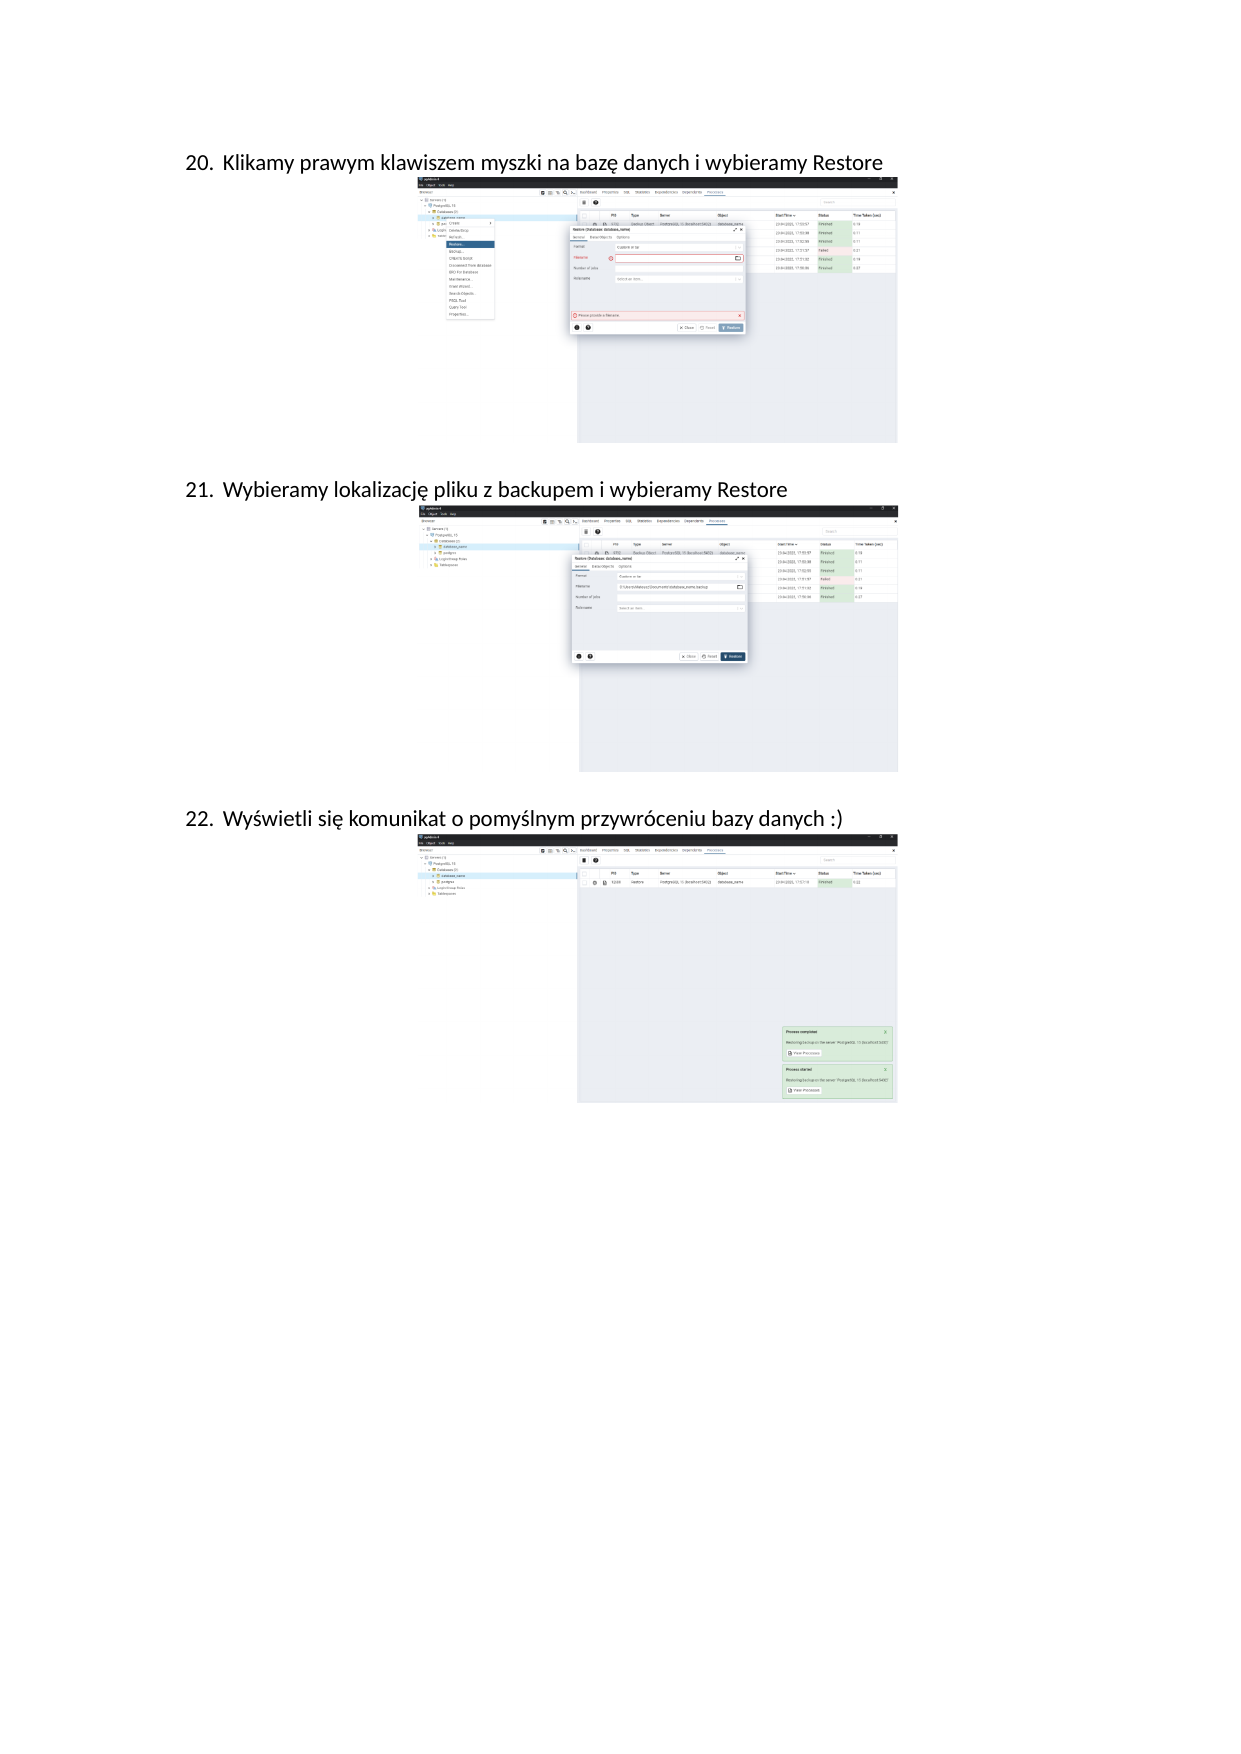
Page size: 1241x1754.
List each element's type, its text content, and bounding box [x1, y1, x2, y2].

picture [417, 177, 898, 443]
picture [417, 834, 898, 1103]
list Wyświetli się komunikat o pomyślnym przywróceniu bazy danych :) [185, 804, 1093, 832]
list Wybieramy lokalizację pliku z backupem i wybieramy Restore [185, 475, 1093, 503]
picture [417, 505, 899, 772]
list Klikamy prawym klawiszem myszki na bazę danych i wybieramy Restore [185, 148, 1093, 176]
